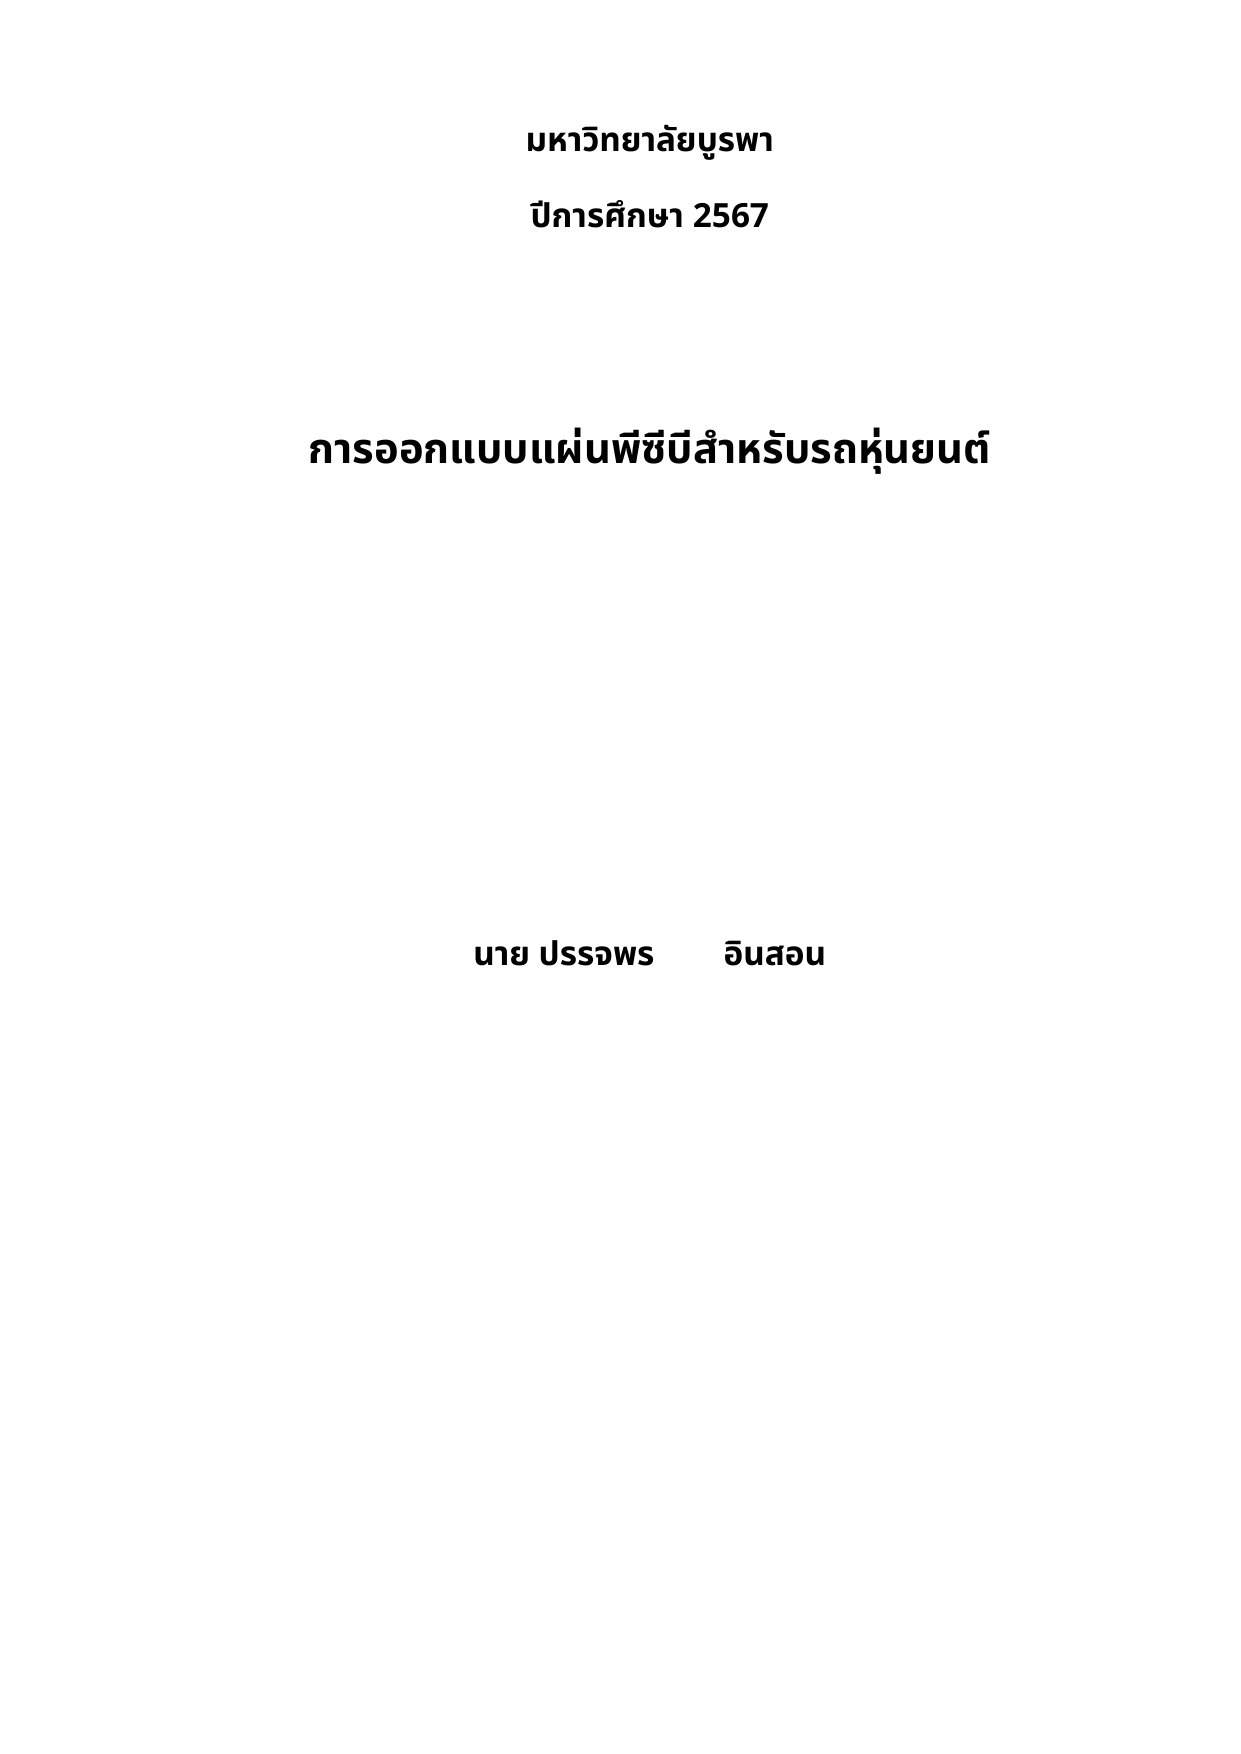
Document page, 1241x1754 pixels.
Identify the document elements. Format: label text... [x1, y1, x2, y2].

text การออกแบบแผ่นพีซีบีสำหรับรถหุ่นยนต์ [207, 419, 1092, 482]
text นาย ปรรจพร อินสอน [207, 930, 1092, 980]
text ปีการศึกษา 2567 [207, 192, 1092, 242]
text มหาวิทยาลัยบูรพา [207, 116, 1092, 167]
